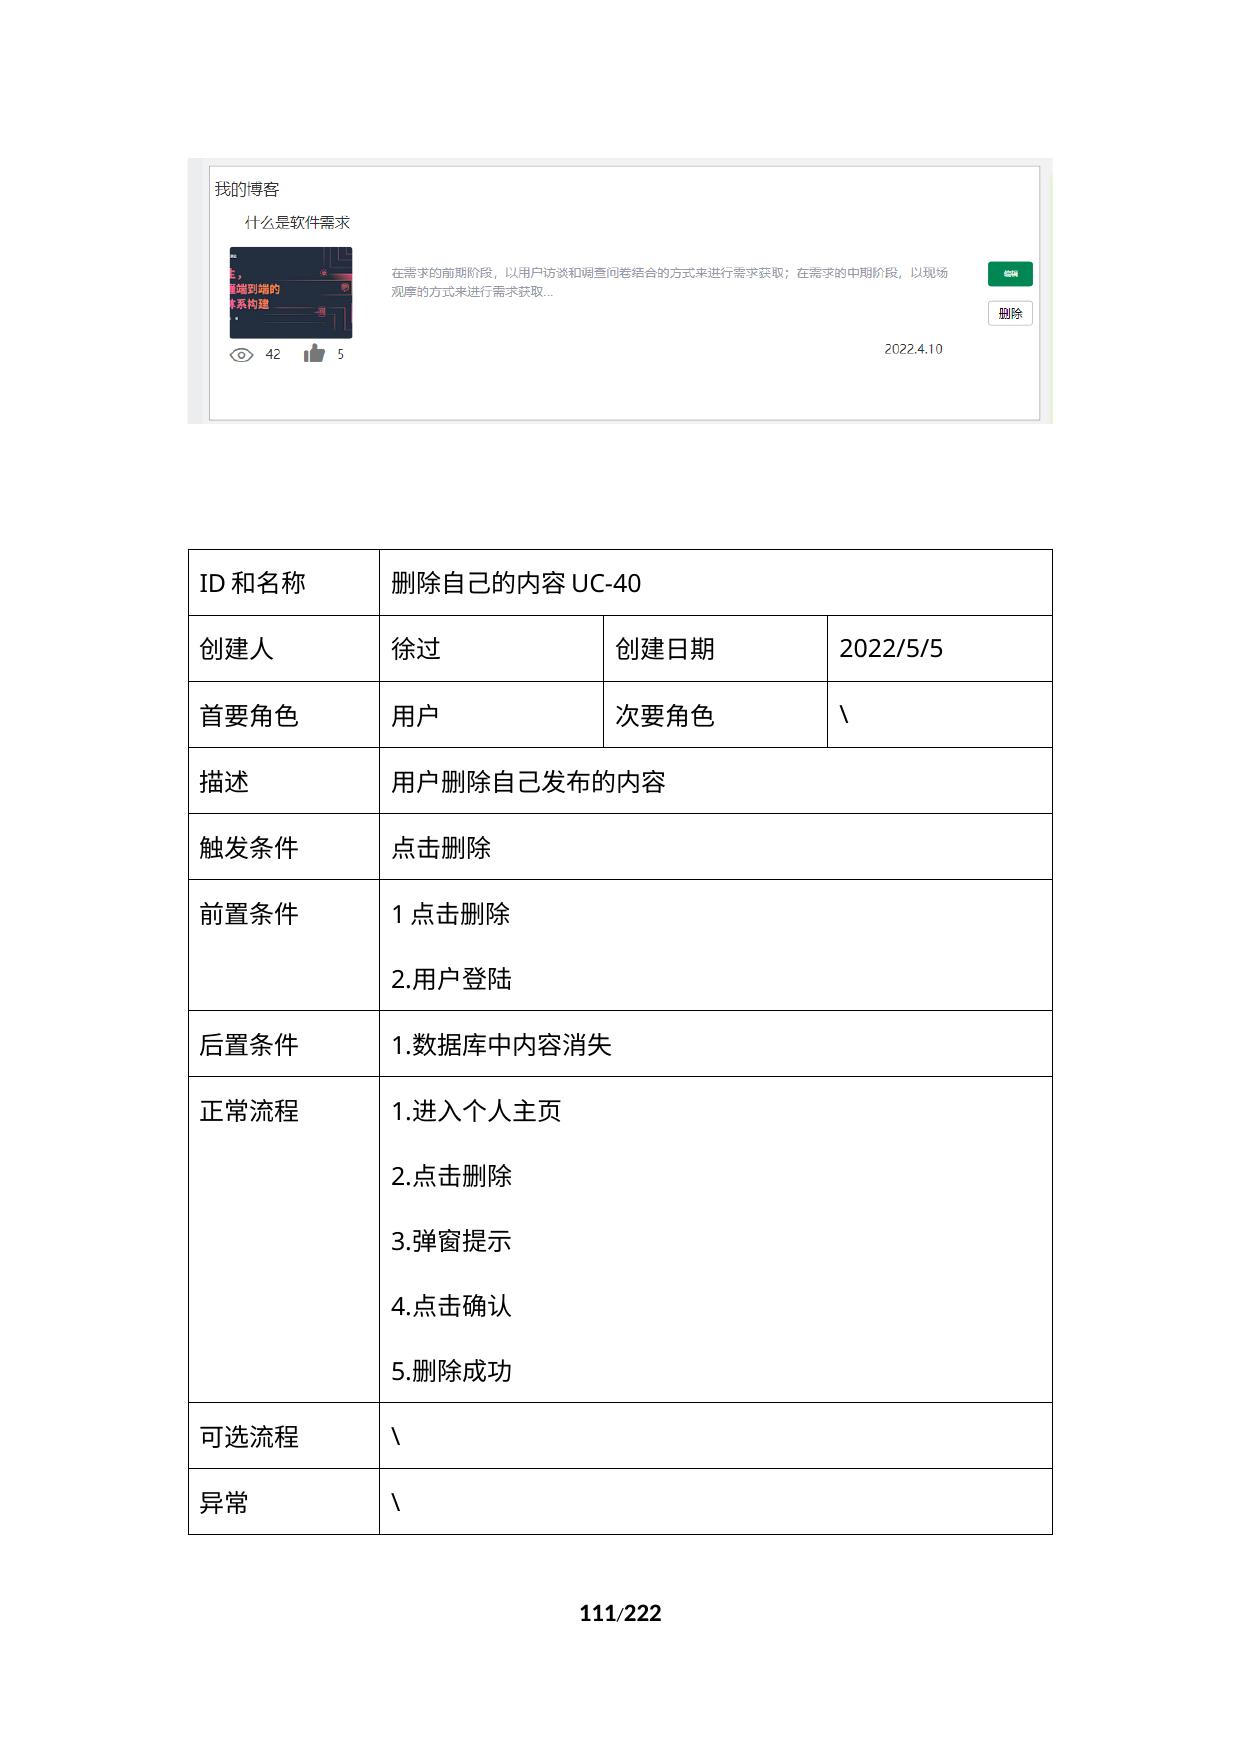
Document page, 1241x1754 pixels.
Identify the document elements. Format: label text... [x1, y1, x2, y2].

table_cell 2022/5/5 [828, 616, 1052, 681]
table_cell 后置条件 [189, 1011, 379, 1076]
table_cell 徐过 [380, 616, 603, 681]
table_cell 1点击删除 2.用户登陆 [380, 880, 1052, 1010]
table_cell 可选流程 [189, 1403, 379, 1468]
table_cell \ [828, 682, 1052, 747]
table_cell 触发条件 [189, 814, 379, 879]
table_cell \ [380, 1403, 1052, 1468]
table_cell \ [380, 1469, 1052, 1534]
table_cell 1.数据库中内容消失 [380, 1011, 1052, 1076]
table_header ID和名称 [189, 550, 379, 614]
table_header 删除自己的内容UC-40 [380, 550, 1052, 614]
table_cell 异常 [189, 1469, 379, 1534]
table_cell 创建人 [189, 616, 379, 681]
table_cell 正常流程 [189, 1077, 379, 1402]
table_cell 次要角色 [604, 682, 827, 747]
picture [187, 158, 1053, 424]
table_cell 前置条件 [189, 880, 379, 1010]
table_cell 创建日期 [604, 616, 827, 681]
table_cell 1.进入个人主页 2.点击删除 3.弹窗提示 4.点击确认 5.删除成功 [380, 1077, 1052, 1402]
table_cell 用户删除自己发布的内容 [380, 748, 1052, 813]
table_cell 描述 [189, 748, 379, 813]
table_cell 首要角色 [189, 682, 379, 747]
table_cell 用户 [380, 682, 603, 747]
table_cell 点击删除 [380, 814, 1052, 879]
